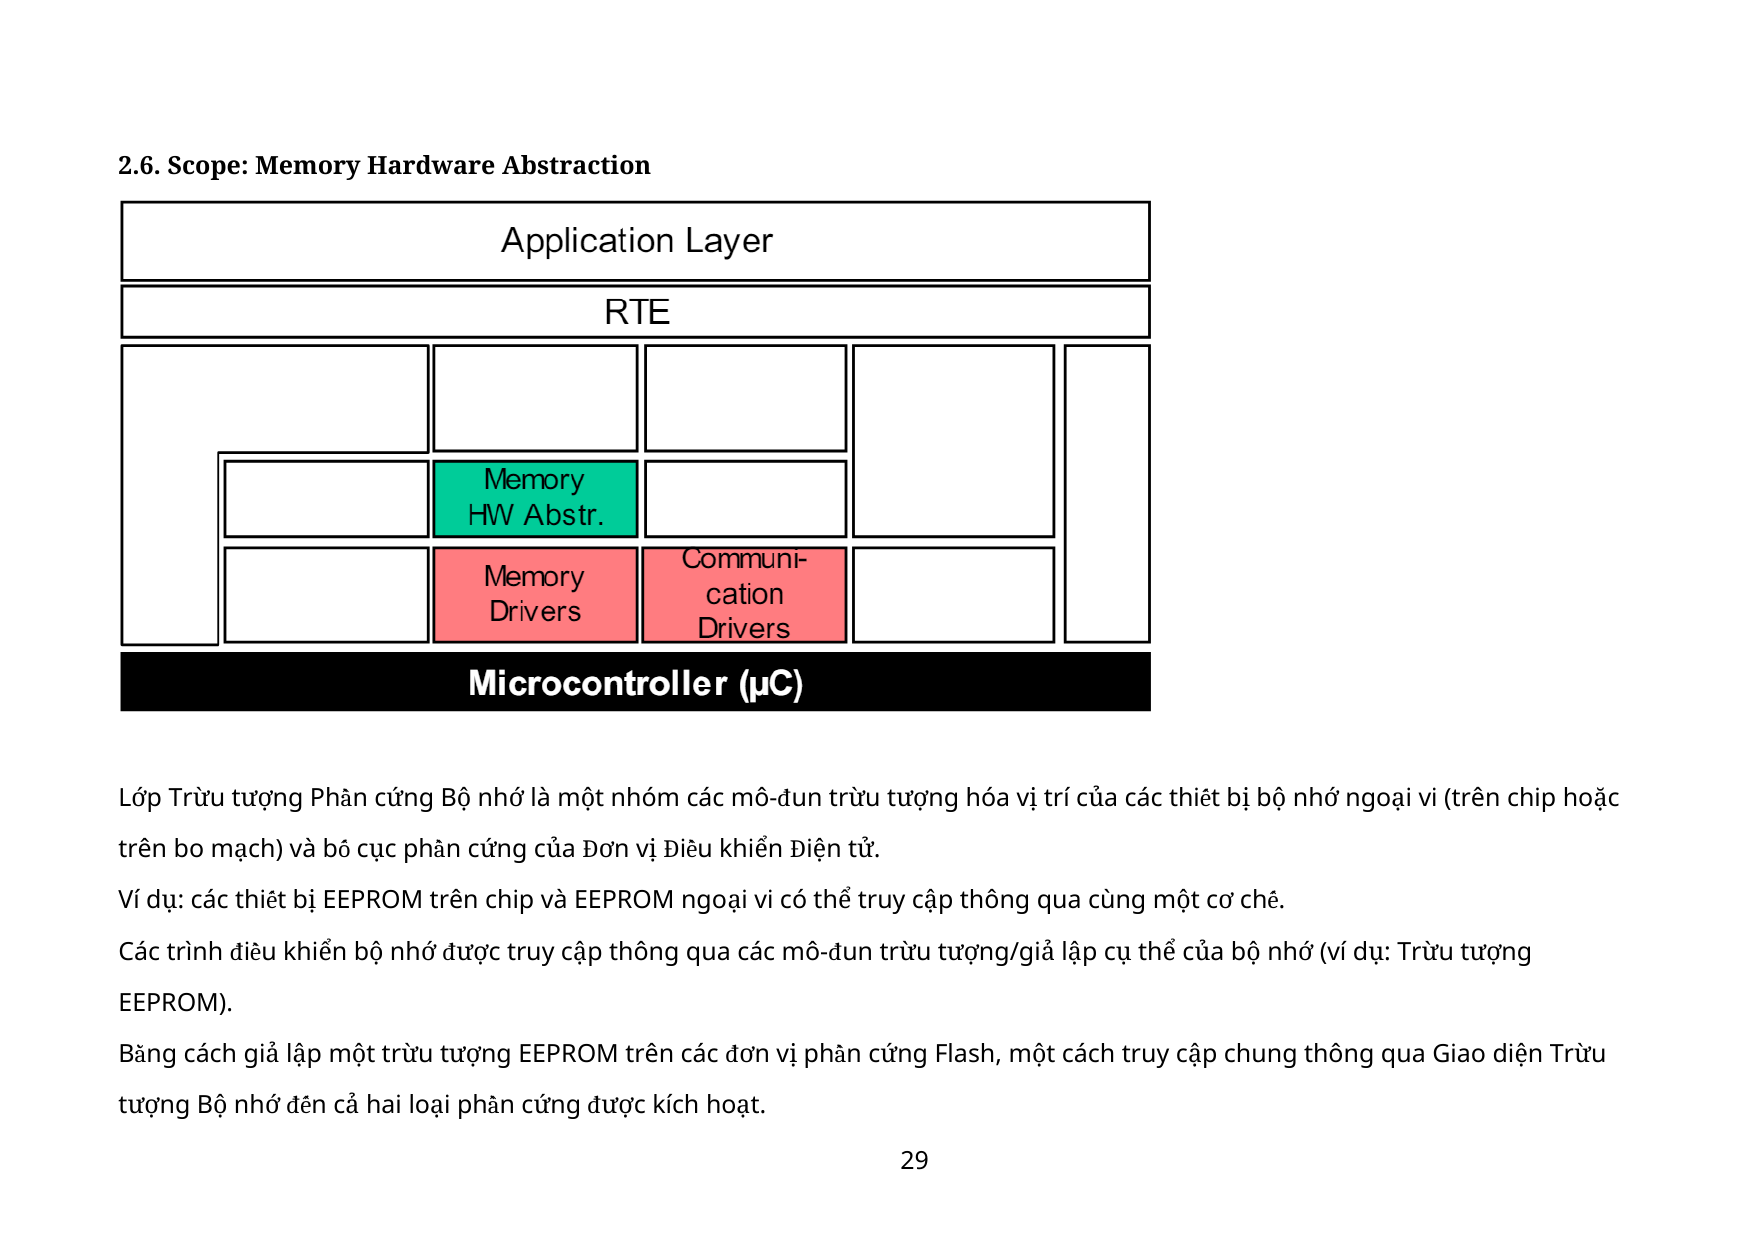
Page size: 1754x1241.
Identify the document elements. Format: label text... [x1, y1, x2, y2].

subtitle Scope: Memory Hardware Abstraction [118, 148, 1636, 182]
text Các trình điều khiển bộ nhớ được truy cập thông qua các mô-đun trừu tượng/giả lập cụ thể của bộ nhớ (ví dụ: Trừu tượng EEPROM). [118, 933, 1636, 1018]
text Ví dụ: các thiết bị EEPROM trên chip và EEPROM ngoại vi có thể truy cập thông qua cùng một cơ chế. [118, 882, 1636, 916]
text Lớp Trừu tượng Phần cứng Bộ nhớ là một nhóm các mô-đun trừu tượng hóa vị trí của các thiết bị bộ nhớ ngoại vi (trên chip hoặc trên bo mạch) và bố cục phần cứng của Đơn vị Điều khiển Điện tử. [118, 780, 1636, 865]
text Bằng cách giả lập một trừu tượng EEPROM trên các đơn vị phần cứng Flash, một cách truy cập chung thông qua Giao diện Trừu tượng Bộ nhớ đến cả hai loại phần cứng được kích hoạt. [118, 1035, 1636, 1120]
picture [118, 198, 1152, 712]
